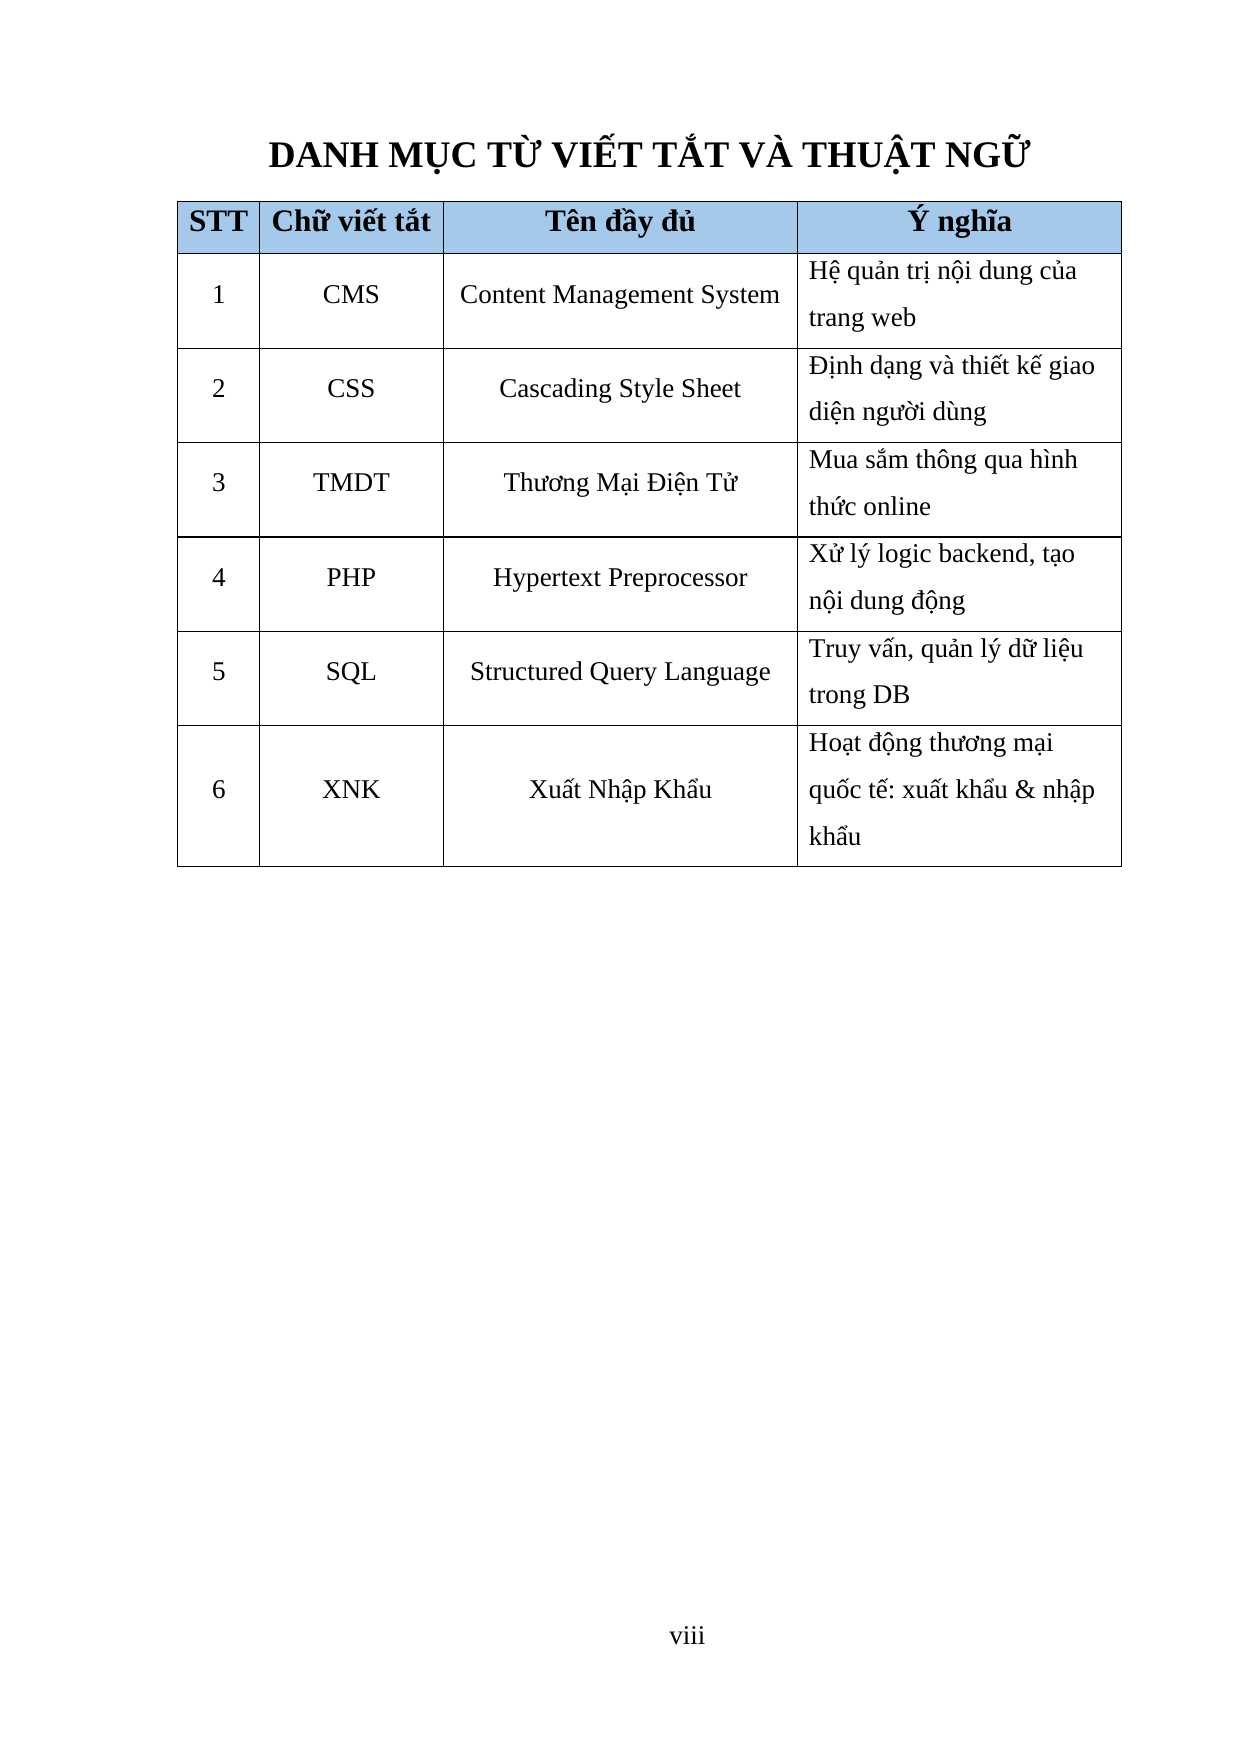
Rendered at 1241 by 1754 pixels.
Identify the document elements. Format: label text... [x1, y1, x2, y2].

table_cell Hệ quản trị nội dung của trang web [798, 254, 1121, 348]
table_cell Content Management System [444, 254, 797, 348]
table_cell Truy vấn, quản lý dữ liệu trong DB [798, 632, 1121, 725]
table_header STT [178, 202, 259, 253]
table_cell XNK [260, 726, 443, 866]
table_cell SQL [260, 632, 443, 725]
table_cell 3 [178, 443, 259, 536]
table_cell Xử lý logic backend, tạo nội dung động [798, 538, 1121, 631]
table_cell Hypertext Preprocessor [444, 538, 797, 631]
table_cell Xuất Nhập Khẩu [444, 726, 797, 866]
table_cell 4 [178, 538, 259, 631]
table_cell Thương Mại Điện Tử [444, 443, 797, 536]
table_cell PHP [260, 538, 443, 631]
table_cell Cascading Style Sheet [444, 349, 797, 442]
table_cell Mua sắm thông qua hình thức online [798, 443, 1121, 536]
subtitle DANH MỤC TỪ VIẾT TẮT VÀ THUẬT NGỮ [177, 132, 1122, 175]
table_cell 2 [178, 349, 259, 442]
table_cell Định dạng và thiết kế giao diện người dùng [798, 349, 1121, 442]
table_cell TMDT [260, 443, 443, 536]
table_cell CMS [260, 254, 443, 348]
table_cell Structured Query Language [444, 632, 797, 725]
table_header Chữ viết tắt [260, 202, 443, 253]
table_cell CSS [260, 349, 443, 442]
table_cell Hoạt động thương mại quốc tế: xuất khẩu & nhập khẩu [798, 726, 1121, 866]
table_cell 6 [178, 726, 259, 866]
table_cell 1 [178, 254, 259, 348]
table_cell 5 [178, 632, 259, 725]
table_header Tên đầy đủ [444, 202, 797, 253]
table_header Ý nghĩa [798, 202, 1121, 253]
